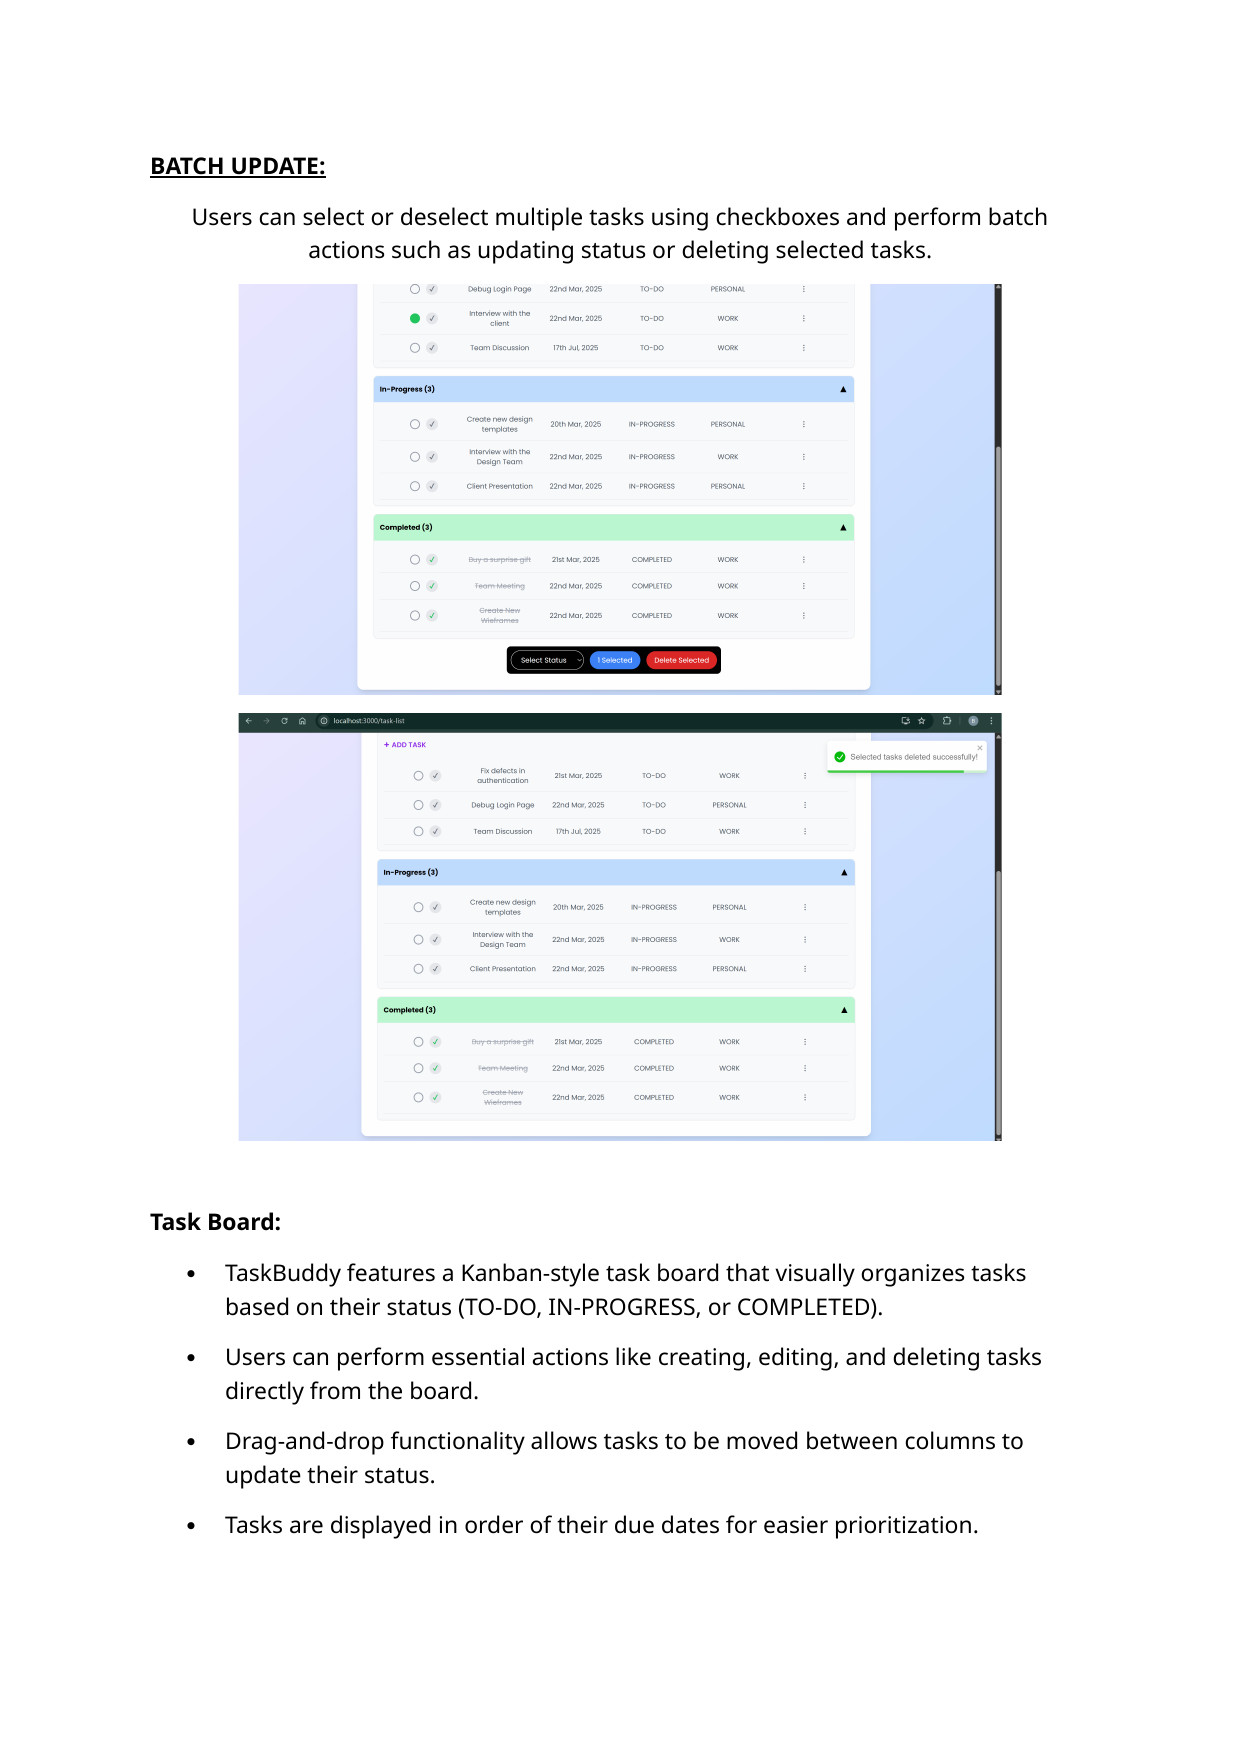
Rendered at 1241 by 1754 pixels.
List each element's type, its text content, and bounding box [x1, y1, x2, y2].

text Task Board: [150, 1206, 1090, 1237]
picture [238, 713, 1002, 1141]
list Tasks are displayed in order of their due dates for easier prioritization. [187, 1509, 1090, 1540]
picture [238, 284, 1002, 695]
list TaskBuddy features a Kanban-style task board that visually organizes tasks based on their status (TO-DO, IN-PROGRESS, or COMPLETED). [187, 1257, 1090, 1322]
list Users can perform essential actions like creating, editing, and deleting tasks directly from the board. [187, 1341, 1090, 1406]
list Drag-and-drop functionality allows tasks to be moved between columns to update their status. [187, 1425, 1090, 1490]
text BATCH UPDATE: [150, 150, 1090, 181]
text Users can select or deselect multiple tasks using checkboxes and perform batch actions such as updating status or deleting selected tasks. [150, 200, 1090, 265]
